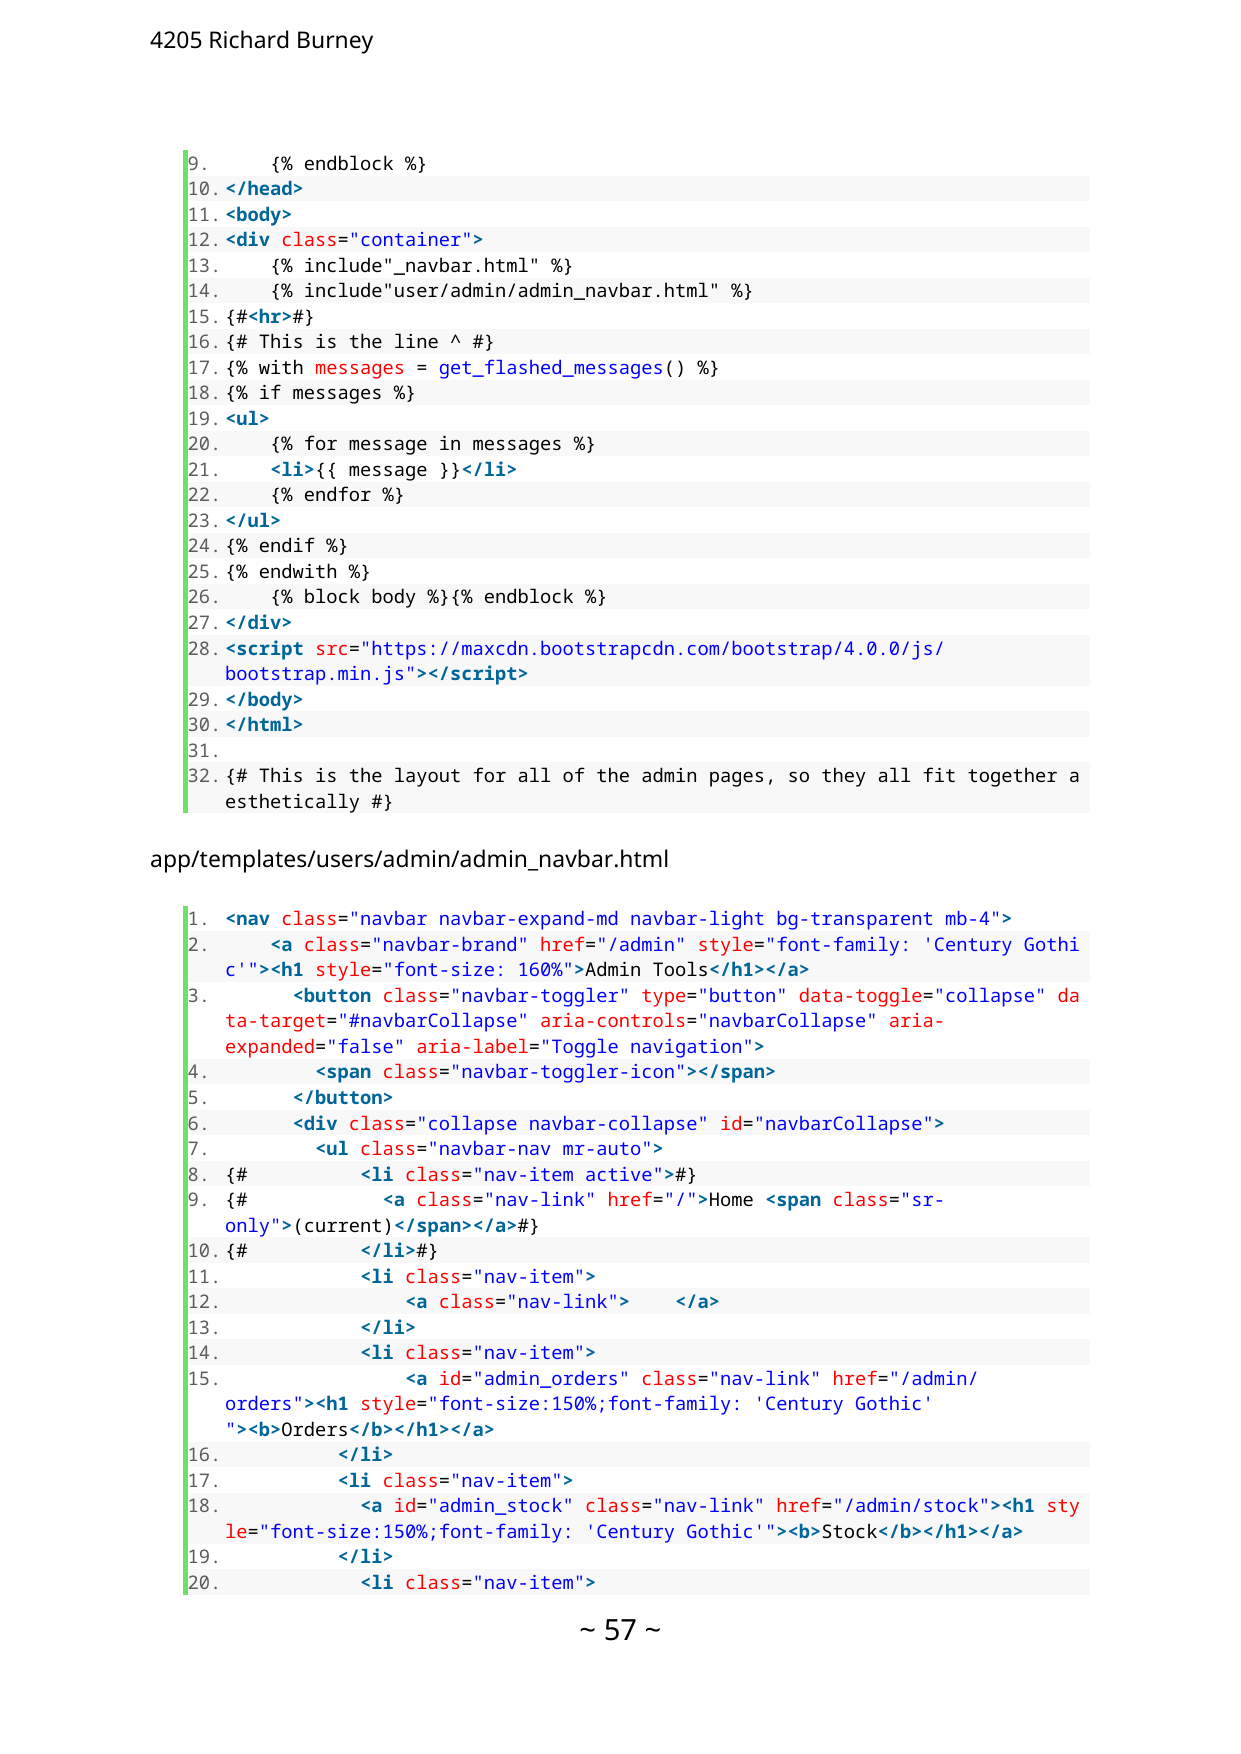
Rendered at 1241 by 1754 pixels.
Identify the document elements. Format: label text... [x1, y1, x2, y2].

list <a id="admin_stock" class="nav-link" href="/admin/stock"><h1 style="font-size:150%;font-family: 'Century Gothic'"><b>Stock</b></h1></a> [188, 1493, 1090, 1544]
list <span class="navbar-toggler-icon"></span> [188, 1059, 1090, 1084]
list {# This is the layout for all of the admin pages, so they all fit together aesthetically #} [188, 762, 1090, 813]
list <div class="collapse navbar-collapse" id="navbarCollapse"> [188, 1110, 1090, 1135]
list {# </li>#} [188, 1237, 1090, 1263]
list <body> [188, 201, 1090, 227]
list {% include"user/admin/admin_navbar.html" %} [188, 278, 1090, 303]
list {% endwith %} [188, 558, 1090, 584]
list <a class="nav-link"> </a> [188, 1288, 1090, 1314]
list </ul> [188, 507, 1090, 533]
list {#<hr>#} [188, 303, 1090, 329]
list {# This is the line ^ #} [188, 329, 1090, 354]
list {% block body %}{% endblock %} [188, 584, 1090, 609]
list </div> [188, 609, 1090, 635]
list <div class="container"> [188, 227, 1090, 252]
list {# <li class="nav-item active">#} [188, 1161, 1090, 1186]
list <li class="nav-item"> [188, 1339, 1090, 1365]
list </li> [188, 1442, 1090, 1467]
list {% endif %} [188, 533, 1090, 558]
list <script src="https://maxcdn.bootstrapcdn.com/bootstrap/4.0.0/js/bootstrap.min.js"></script> [188, 635, 1090, 686]
list </body> [188, 686, 1090, 711]
list <li class="nav-item"> [188, 1569, 1090, 1595]
list <ul> [188, 405, 1090, 431]
list <ul class="navbar-nav mr-auto"> [188, 1135, 1090, 1161]
list {% with messages = get_flashed_messages() %} [188, 354, 1090, 380]
list </head> [188, 176, 1090, 201]
list {% if messages %} [188, 380, 1090, 405]
list <button class="navbar-toggler" type="button" data-toggle="collapse" data-target="#navbarCollapse" aria-controls="navbarCollapse" aria-expanded="false" aria-label="Toggle navigation"> [188, 982, 1090, 1059]
text app/templates/users/admin/admin_navbar.html [150, 843, 1090, 874]
list <li class="nav-item"> [188, 1263, 1090, 1288]
list {% endblock %} [188, 150, 1090, 176]
list {# <a class="nav-link" href="/">Home <span class="sr-only">(current)</span></a>#} [188, 1186, 1090, 1237]
list <nav class="navbar navbar-expand-md navbar-light bg-transparent mb-4"> [188, 906, 1090, 931]
list {% include"_navbar.html" %} [188, 252, 1090, 278]
list </li> [188, 1544, 1090, 1569]
list </button> [188, 1084, 1090, 1110]
list <li>{{ message }}</li> [188, 456, 1090, 482]
list </li> [188, 1314, 1090, 1339]
list <a id="admin_orders" class="nav-link" href="/admin/orders"><h1 style="font-size:150%;font-family: 'Century Gothic'"><b>Orders</b></h1></a> [188, 1365, 1090, 1442]
list <a class="navbar-brand" href="/admin" style="font-family: 'Century Gothic'"><h1 style="font-size: 160%">Admin Tools</h1></a> [188, 931, 1090, 982]
list {% for message in messages %} [188, 431, 1090, 456]
list <li class="nav-item"> [188, 1467, 1090, 1493]
list </html> [188, 711, 1090, 737]
list {% endfor %} [188, 482, 1090, 507]
